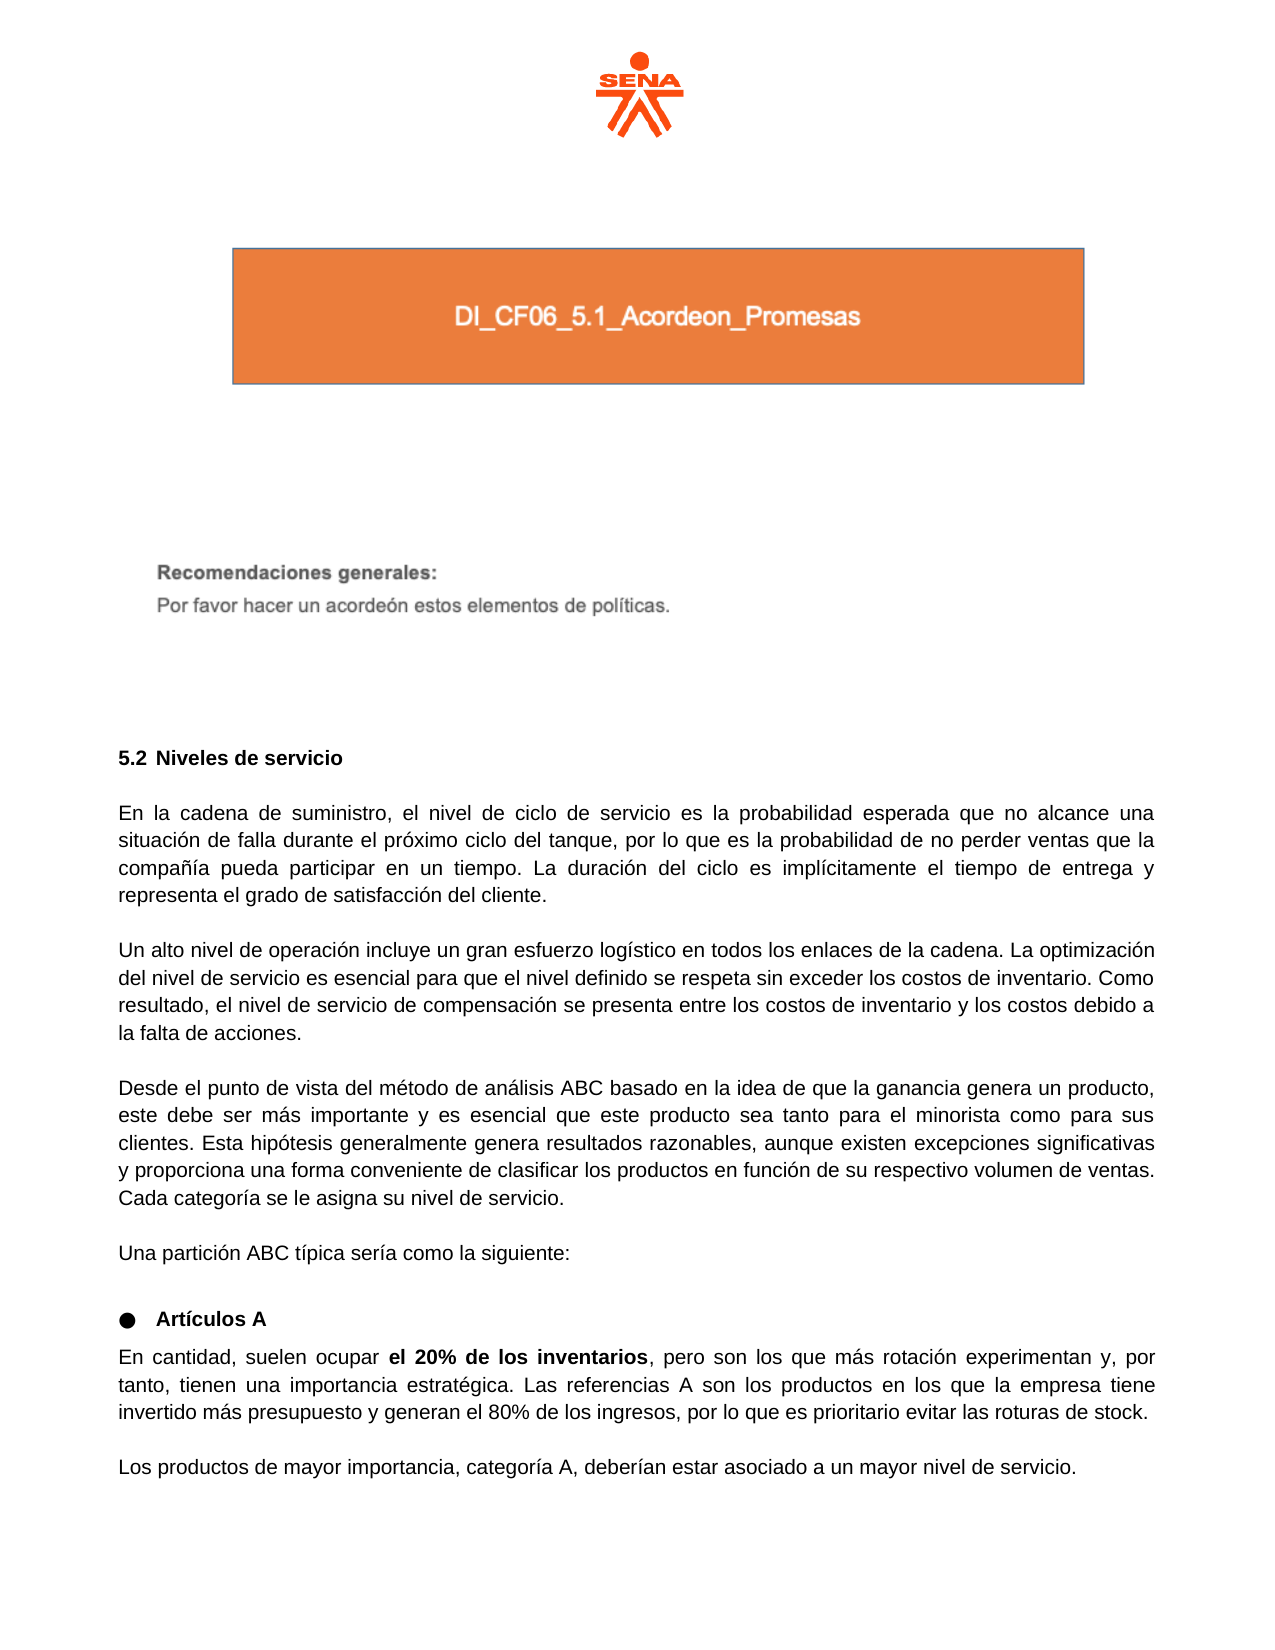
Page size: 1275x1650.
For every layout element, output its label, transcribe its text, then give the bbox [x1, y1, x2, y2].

picture [118, 177, 1157, 682]
list Niveles de servicio [118, 746, 1157, 770]
text Un alto nivel de operación incluye un gran esfuerzo logístico en todos los enlaces de la cadena. La optimización del nivel de servicio es esencial para que el nivel definido se respeta sin exceder los costos de inventario. Como resultado, el nivel de servicio de compensación se presenta entre los costos de inventario y los costos debido a la falta de acciones. [118, 938, 1157, 1045]
text En la cadena de suministro, el nivel de ciclo de servicio es la probabilidad esperada que no alcance una situación de falla durante el próximo ciclo del tanque, por lo que es la probabilidad de no perder ventas que la compañía pueda participar en un tiempo. La duración del ciclo es implícitamente el tiempo de entrega y representa el grado de satisfacción del cliente. [118, 801, 1157, 907]
text Una partición ABC típica sería como la siguiente: [118, 1241, 1157, 1265]
text Los productos de mayor importancia, categoría A, deberían estar asociado a un mayor nivel de servicio. [118, 1455, 1157, 1479]
picture [585, 48, 690, 142]
text En cantidad, suelen ocupar el 20% de los inventarios, pero son los que más rotación experimentan y, por tanto, tienen una importancia estratégica. Las referencias A son los productos en los que la empresa tiene invertido más presupuesto y generan el 80% de los ingresos, por lo que es prioritario evitar las roturas de stock. [118, 1345, 1157, 1424]
text Desde el punto de vista del método de análisis ABC basado en la idea de que la ganancia genera un producto, este debe ser más importante y es esencial que este producto sea tanto para el minorista como para sus clientes. Esta hipótesis generalmente genera resultados razonables, aunque existen excepciones significativas y proporciona una forma conveniente de clasificar los productos en función de su respectivo volumen de ventas. Cada categoría se le asigna su nivel de servicio. [118, 1076, 1157, 1210]
list Artículos A [118, 1296, 1157, 1338]
